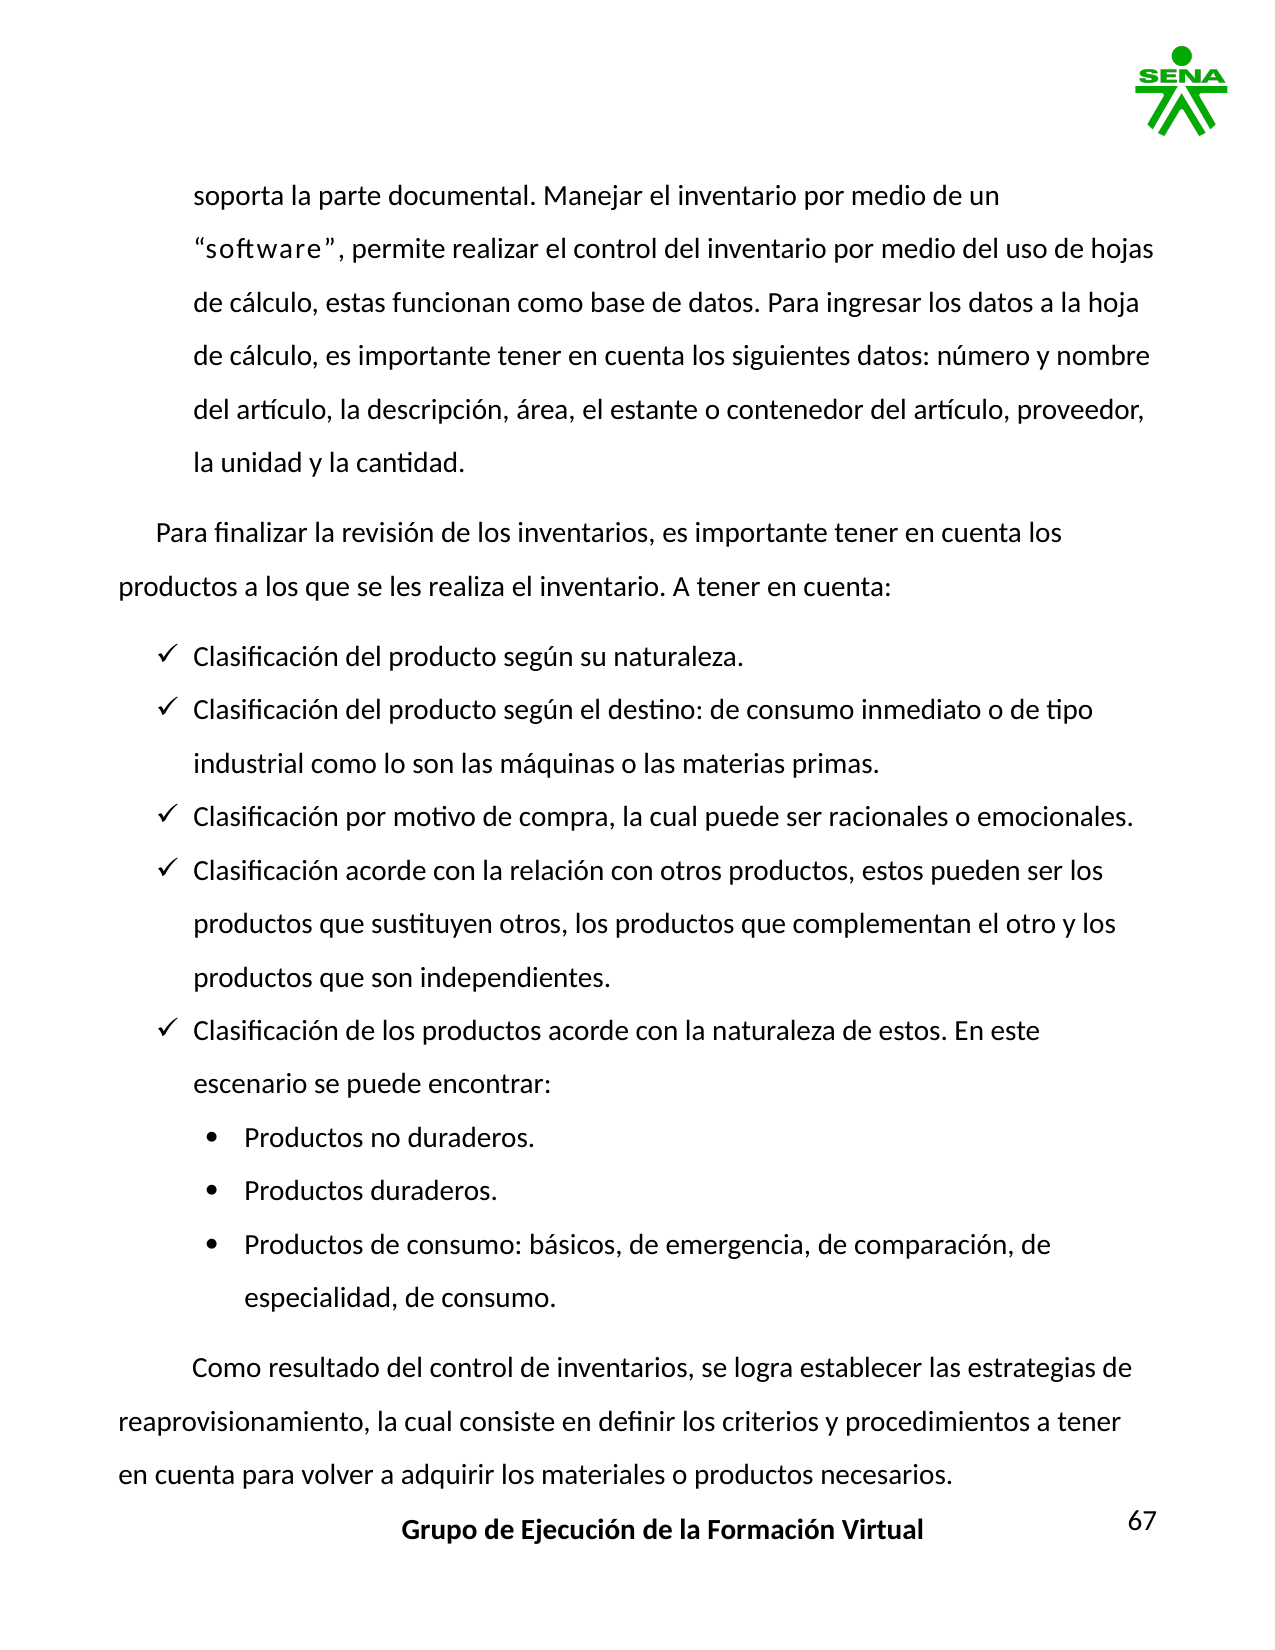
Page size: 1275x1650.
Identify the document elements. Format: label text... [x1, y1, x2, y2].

picture [1135, 46, 1228, 136]
list Productos no duraderos. [207, 1119, 1157, 1154]
list Clasificación acorde con la relación con otros productos, estos pueden ser los productos que sustituyen otros, los productos que complementan el otro y los productos que son independientes. [156, 852, 1157, 994]
list Clasificación por motivo de compra, la cual puede ser racionales o emocionales. [156, 798, 1157, 834]
text Para finalizar la revisión de los inventarios, es importante tener en cuenta los productos a los que se les realiza el inventario. A tener en cuenta: [118, 514, 1157, 603]
list Productos duraderos. [207, 1172, 1157, 1208]
list Clasificación del producto según su naturaleza. [156, 638, 1157, 674]
list Clasificación de los productos acorde con la naturaleza de estos. En este escenario se puede encontrar: [156, 1012, 1157, 1101]
text Como resultado del control de inventarios, se logra establecer las estrategias de reaprovisionamiento, la cual consiste en definir los criterios y procedimientos a tener en cuenta para volver a adquirir los materiales o productos necesarios. [118, 1349, 1157, 1492]
list Clasificación del producto según el destino: de consumo inmediato o de tipo industrial como lo son las máquinas o las materias primas. [156, 691, 1157, 781]
list Productos de consumo: básicos, de emergencia, de comparación, de especialidad, de consumo. [207, 1226, 1157, 1315]
